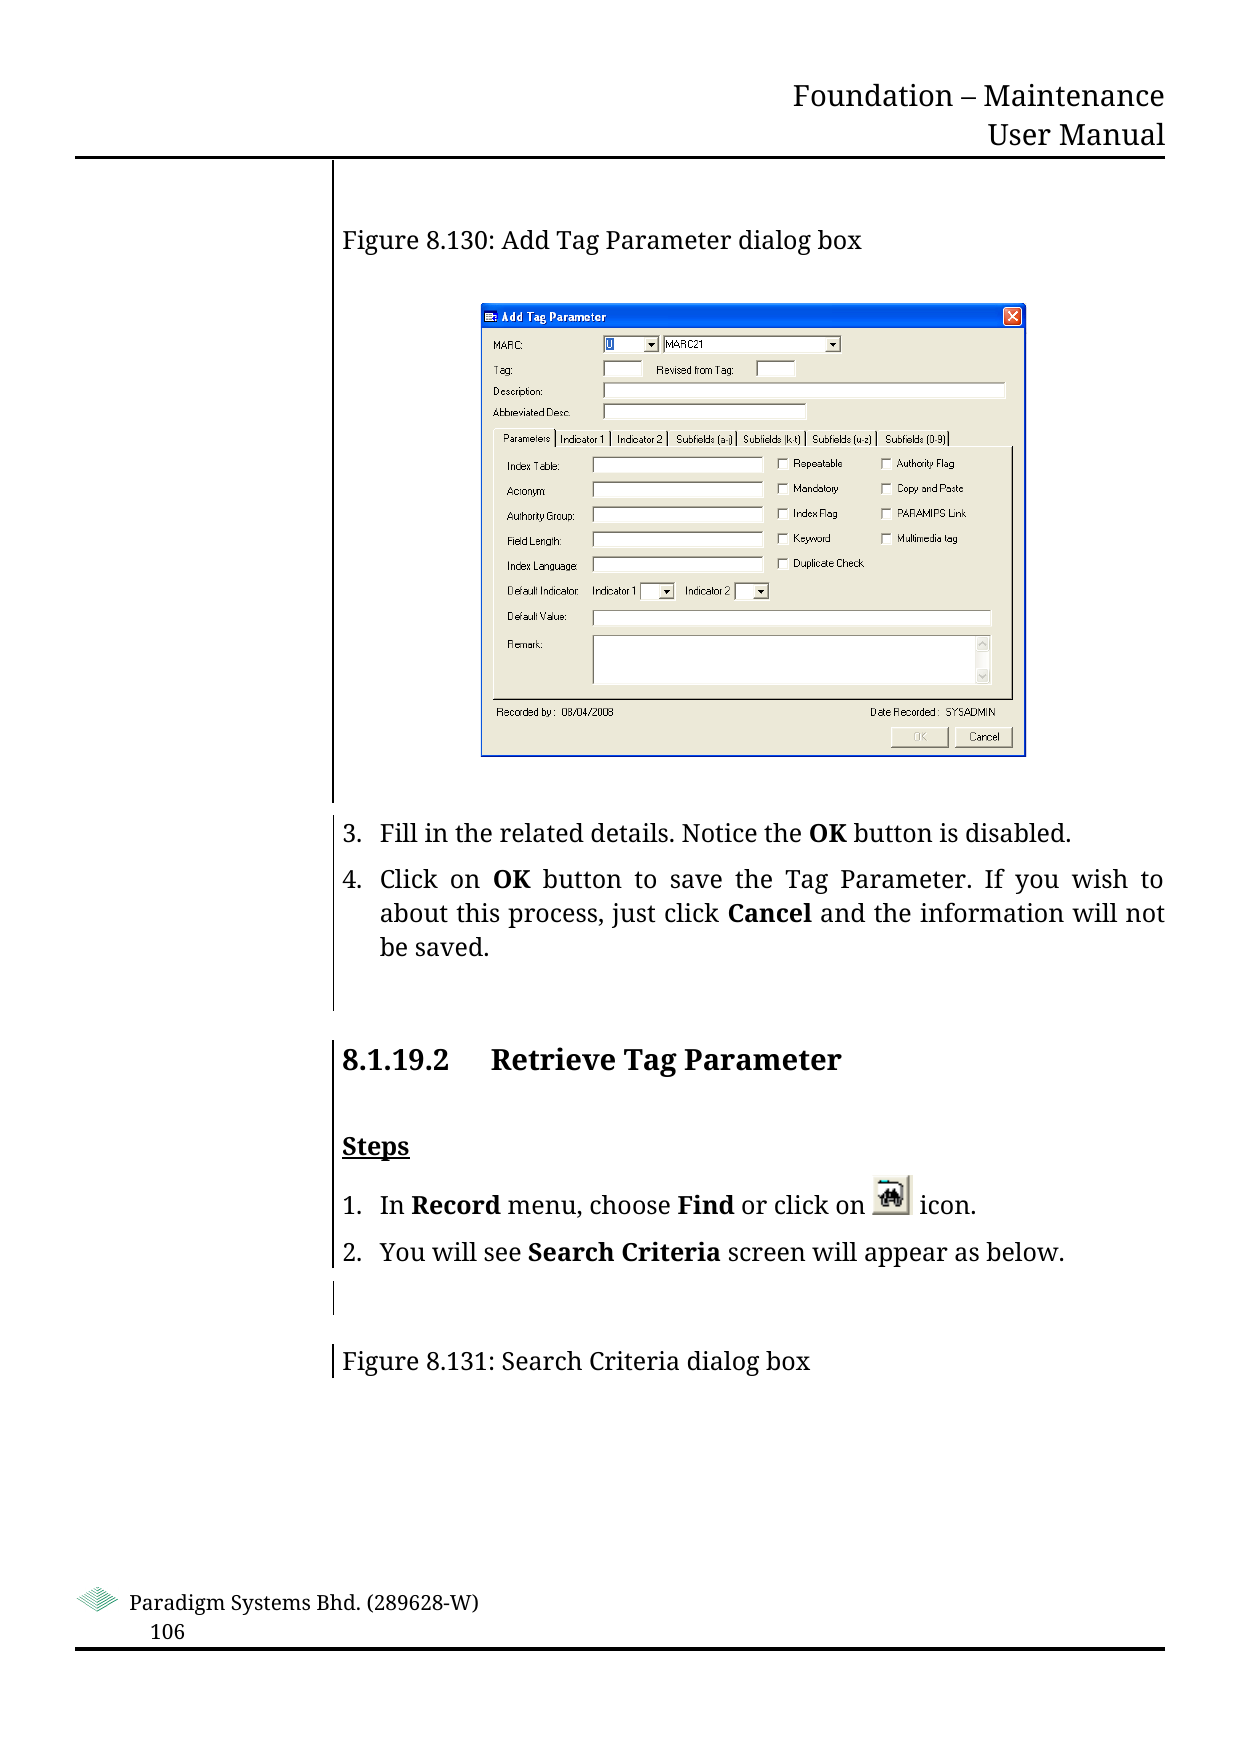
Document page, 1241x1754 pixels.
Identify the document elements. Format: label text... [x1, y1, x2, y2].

picture [872, 1175, 913, 1215]
list Click on OK button to save the Tag Parameter. If you wish to about this process, just click Cancel and the information will not be saved. [334, 862, 1165, 964]
text Figure 8.130: Add Tag Parameter dialog box [334, 223, 1165, 257]
list In Record menu, choose Find or click on icon. [334, 1175, 1165, 1222]
text Steps [334, 1128, 1165, 1162]
text Figure 8.131: Search Criteria dialog box [334, 1344, 1165, 1378]
list Fill in the related details. Notice the OK button is disabled. [334, 815, 1165, 849]
list You will see Search Criteria screen will appear as below. [334, 1234, 1165, 1268]
subtitle Retrieve Tag Parameter [334, 1040, 1165, 1079]
picture [480, 303, 1027, 757]
picture [75, 1587, 119, 1612]
